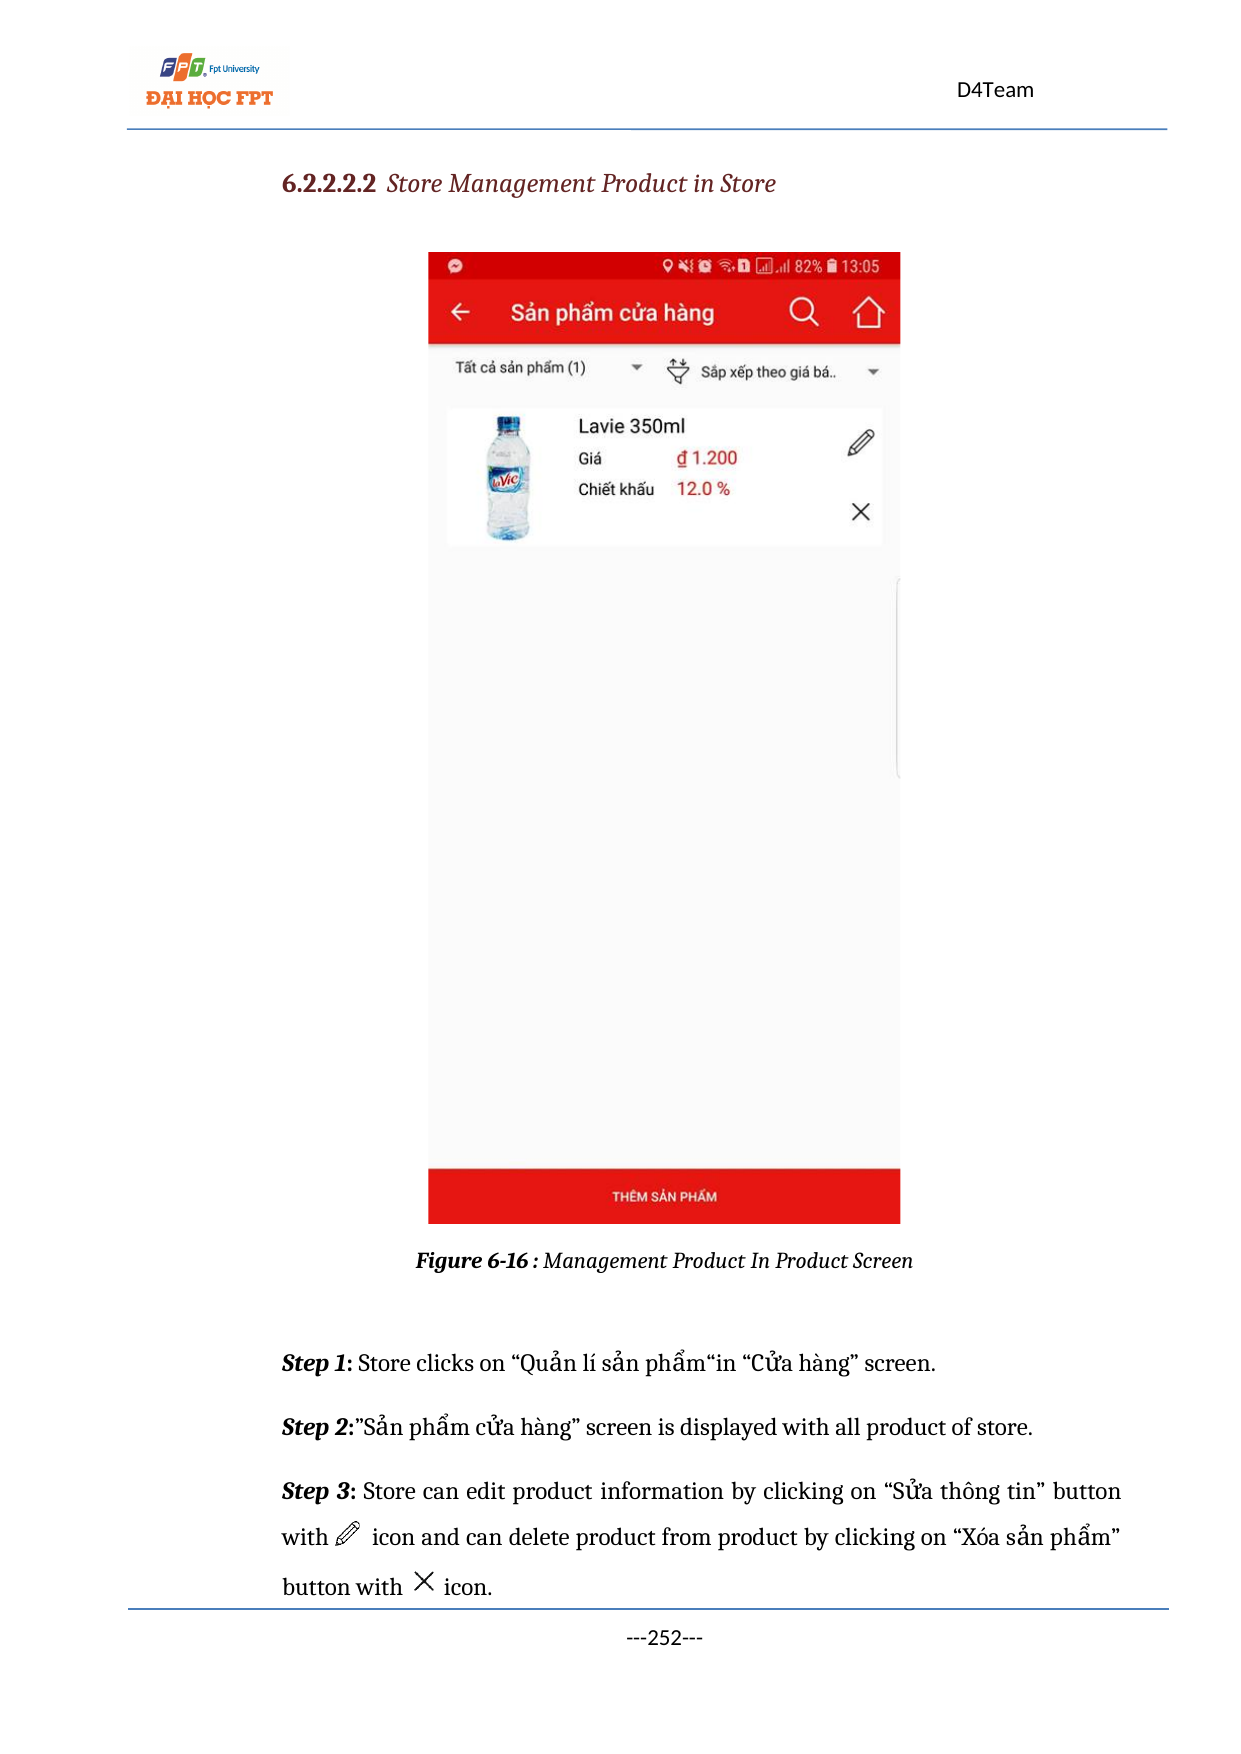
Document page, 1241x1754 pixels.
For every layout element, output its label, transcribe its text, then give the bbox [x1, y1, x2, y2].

picture [428, 252, 901, 1224]
subtitle Store Management Product in Store [282, 168, 1122, 200]
text Step 3: Store can edit product information by clicking on “Sửa thông tin” button with icon and can delete product from product by clicking on “Xóa sản phẩm” button with icon. [282, 1477, 1122, 1602]
picture [334, 1520, 360, 1546]
text Figure 6-16 : Management Product In Product Screen [207, 1248, 1122, 1274]
picture [129, 46, 290, 116]
text Step 1: Store clicks on “Quản lí sản phẩm“in “Cửa hàng” screen. [207, 1349, 1122, 1378]
picture [408, 1566, 439, 1596]
text Step 2:”Sản phẩm cửa hàng” screen is displayed with all product of store. [207, 1413, 1122, 1442]
